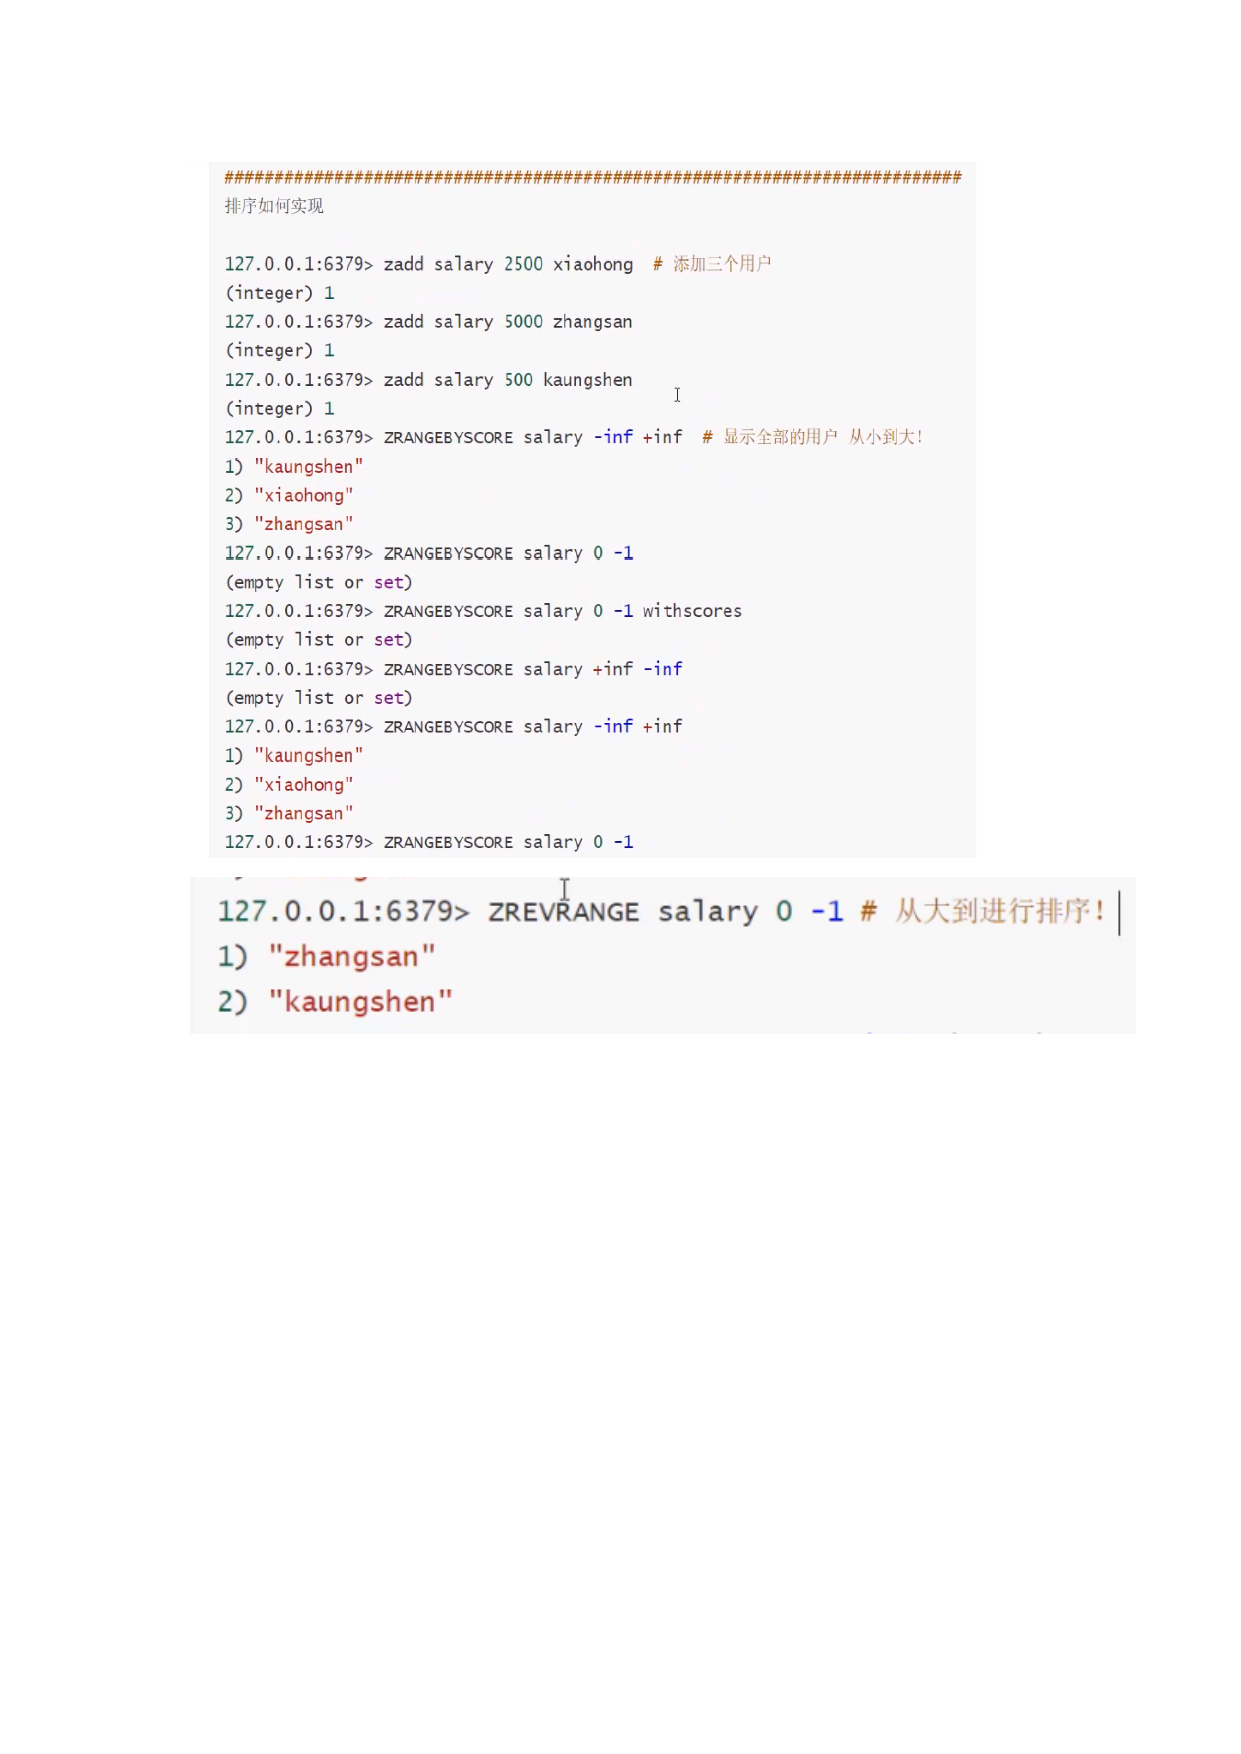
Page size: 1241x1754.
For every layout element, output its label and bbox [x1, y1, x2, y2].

picture [187, 162, 977, 858]
picture [187, 877, 1136, 1034]
